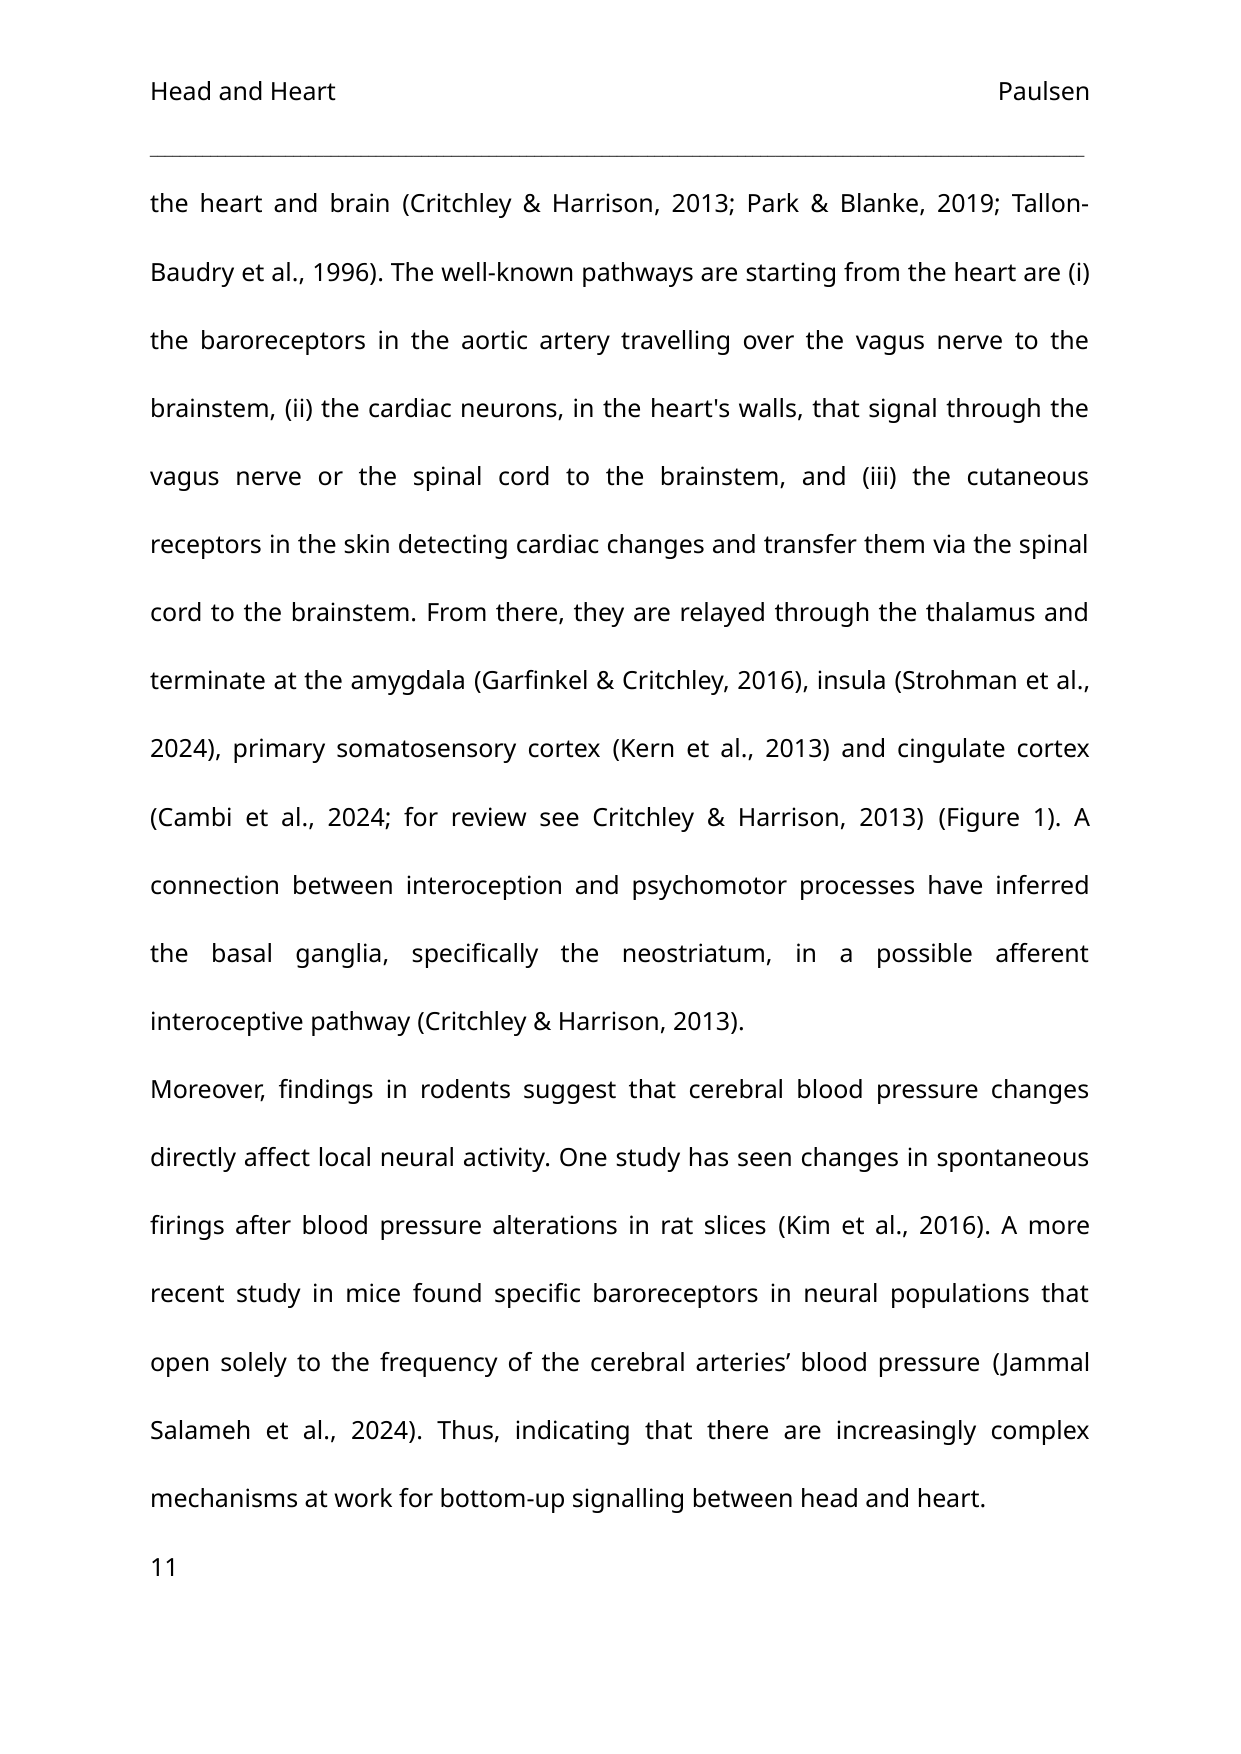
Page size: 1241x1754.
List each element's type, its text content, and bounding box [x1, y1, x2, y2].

text Interoception is responsible for sensing, interpreting, and integrating the body's physiological conditions (e.g., hunger, thirst, pain), thus providing a moment-to-moment map of the body's internal milieu (Berntson & Khalsa, 2021; Craig, 2003). It requires a complex signalling system of the afferent (bottom-up) pathways. A big focus of interoception research has been on cardiac signals as one of the most prominent interoceptive signals. Precise pathways underlying this bottom-up signalling are mostly unknown. Current research has begun to identify several possible physiological pathways between the heart and brain (Critchley & Harrison, 2013; Park & Blanke, 2019; Tallon-Baudry et al., 1996). The well-known pathways are starting from the heart are (i) the baroreceptors in the aortic artery travelling over the vagus nerve to the brainstem, (ii) the cardiac neurons, in the heart's walls, that signal through the vagus nerve or the spinal cord to the brainstem, and (iii) the cutaneous receptors in the skin detecting cardiac changes and transfer them via the spinal cord to the brainstem. From there, they are relayed through the thalamus and terminate at the amygdala (Garfinkel & Critchley, 2016), insula (Strohman et al., 2024), primary somatosensory cortex (Kern et al., 2013) and cingulate cortex (Cambi et al., 2024; for review see Critchley & Harrison, 2013) (Figure 1). A connection between interoception and psychomotor processes have inferred the basal ganglia, specifically the neostriatum, in a possible afferent interoceptive pathway (Critchley & Harrison, 2013). [150, 186, 1090, 1038]
text Moreover, findings in rodents suggest that cerebral blood pressure changes directly affect local neural activity. One study has seen changes in spontaneous firings after blood pressure alterations in rat slices (Kim et al., 2016). A more recent study in mice found specific baroreceptors in neural populations that open solely to the frequency of the cerebral arteries’ blood pressure (Jammal Salameh et al., 2024). Thus, indicating that there are increasingly complex mechanisms at work for bottom-up signalling between head and heart. [150, 1072, 1090, 1514]
